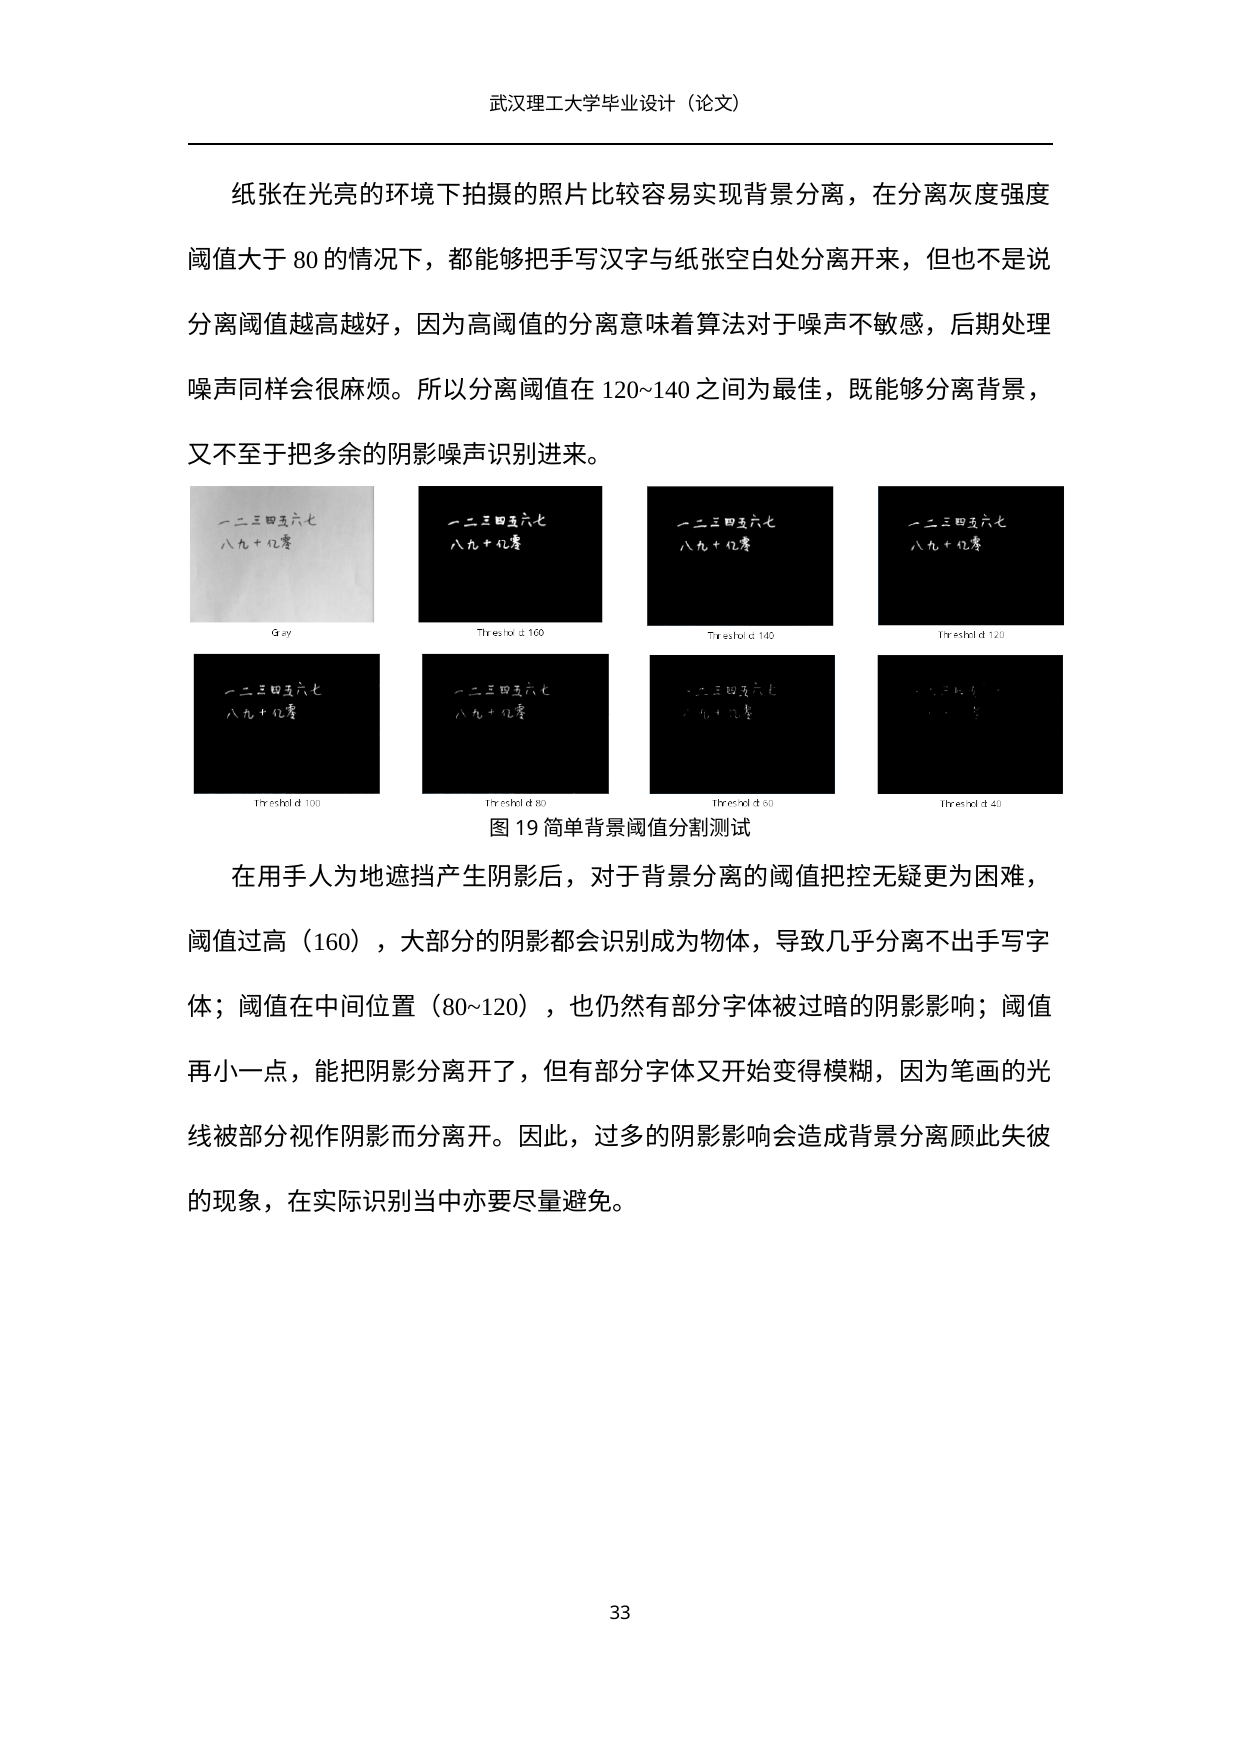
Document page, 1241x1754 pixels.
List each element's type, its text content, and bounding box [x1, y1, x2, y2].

text 图 19 简单背景阈值分割测试 [187, 810, 1053, 842]
text 纸张在光亮的环境下拍摄的照片比较容易实现背景分离，在分离灰度强度阈值大于80的情况下，都能够把手写汉字与纸张空白处分离开来，但也不是说分离阈值越高越好，因为高阈值的分离意味着算法对于噪声不敏感，后期处理噪声同样会很麻烦。所以分离阈值在120~140之间为最佳，既能够分离背景，又不至于把多余的阴影噪声识别进来。 [187, 160, 1053, 485]
text 在用手人为地遮挡产生阴影后，对于背景分离的阈值把控无疑更为困难，阈值过高（160），大部分的阴影都会识别成为物体，导致几乎分离不出手写字体；阈值在中间位置（80~120），也仍然有部分字体被过暗的阴影影响；阈值再小一点，能把阴影分离开了，但有部分字体又开始变得模糊，因为笔画的光线被部分视作阴影而分离开。因此，过多的阴影影响会造成背景分离顾此失彼的现象，在实际识别当中亦要尽量避免。 [187, 842, 1053, 1232]
